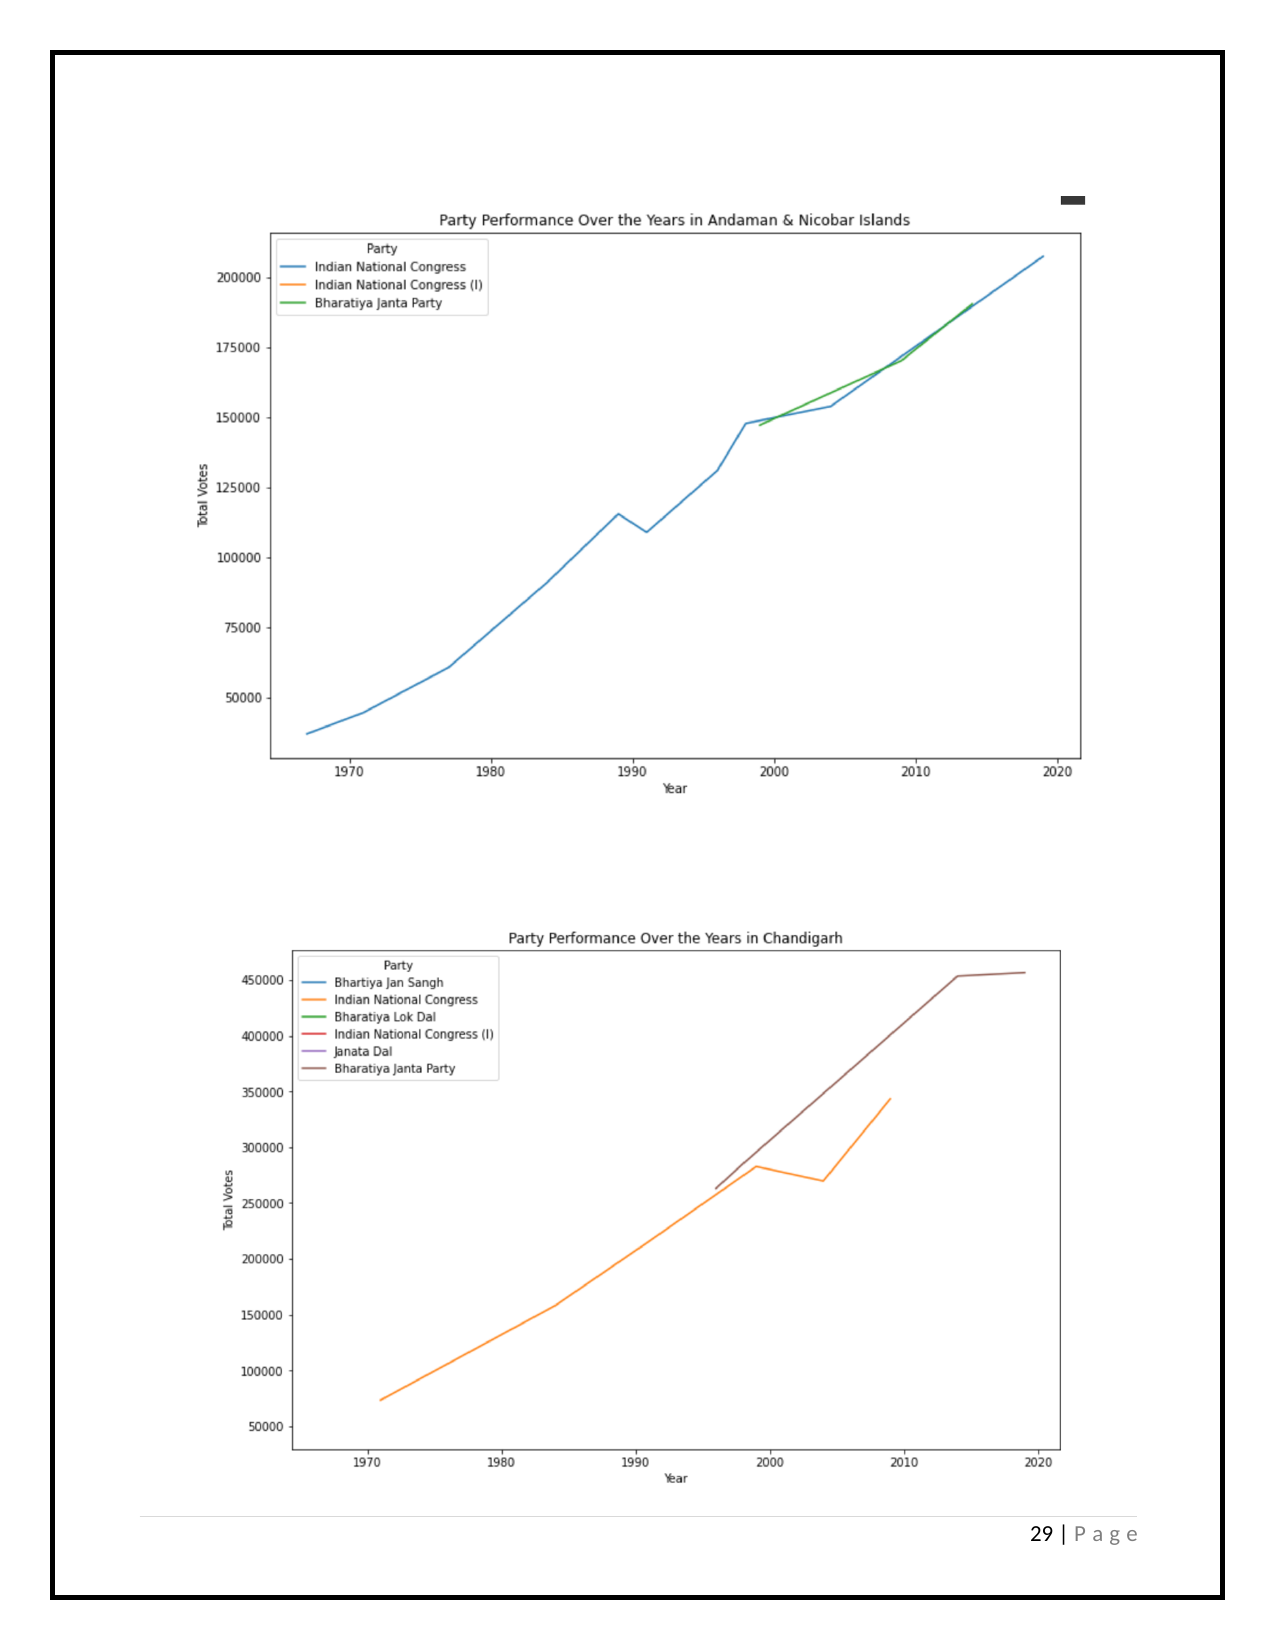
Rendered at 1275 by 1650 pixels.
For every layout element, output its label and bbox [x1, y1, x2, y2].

picture [216, 921, 1062, 1495]
picture [192, 196, 1086, 806]
